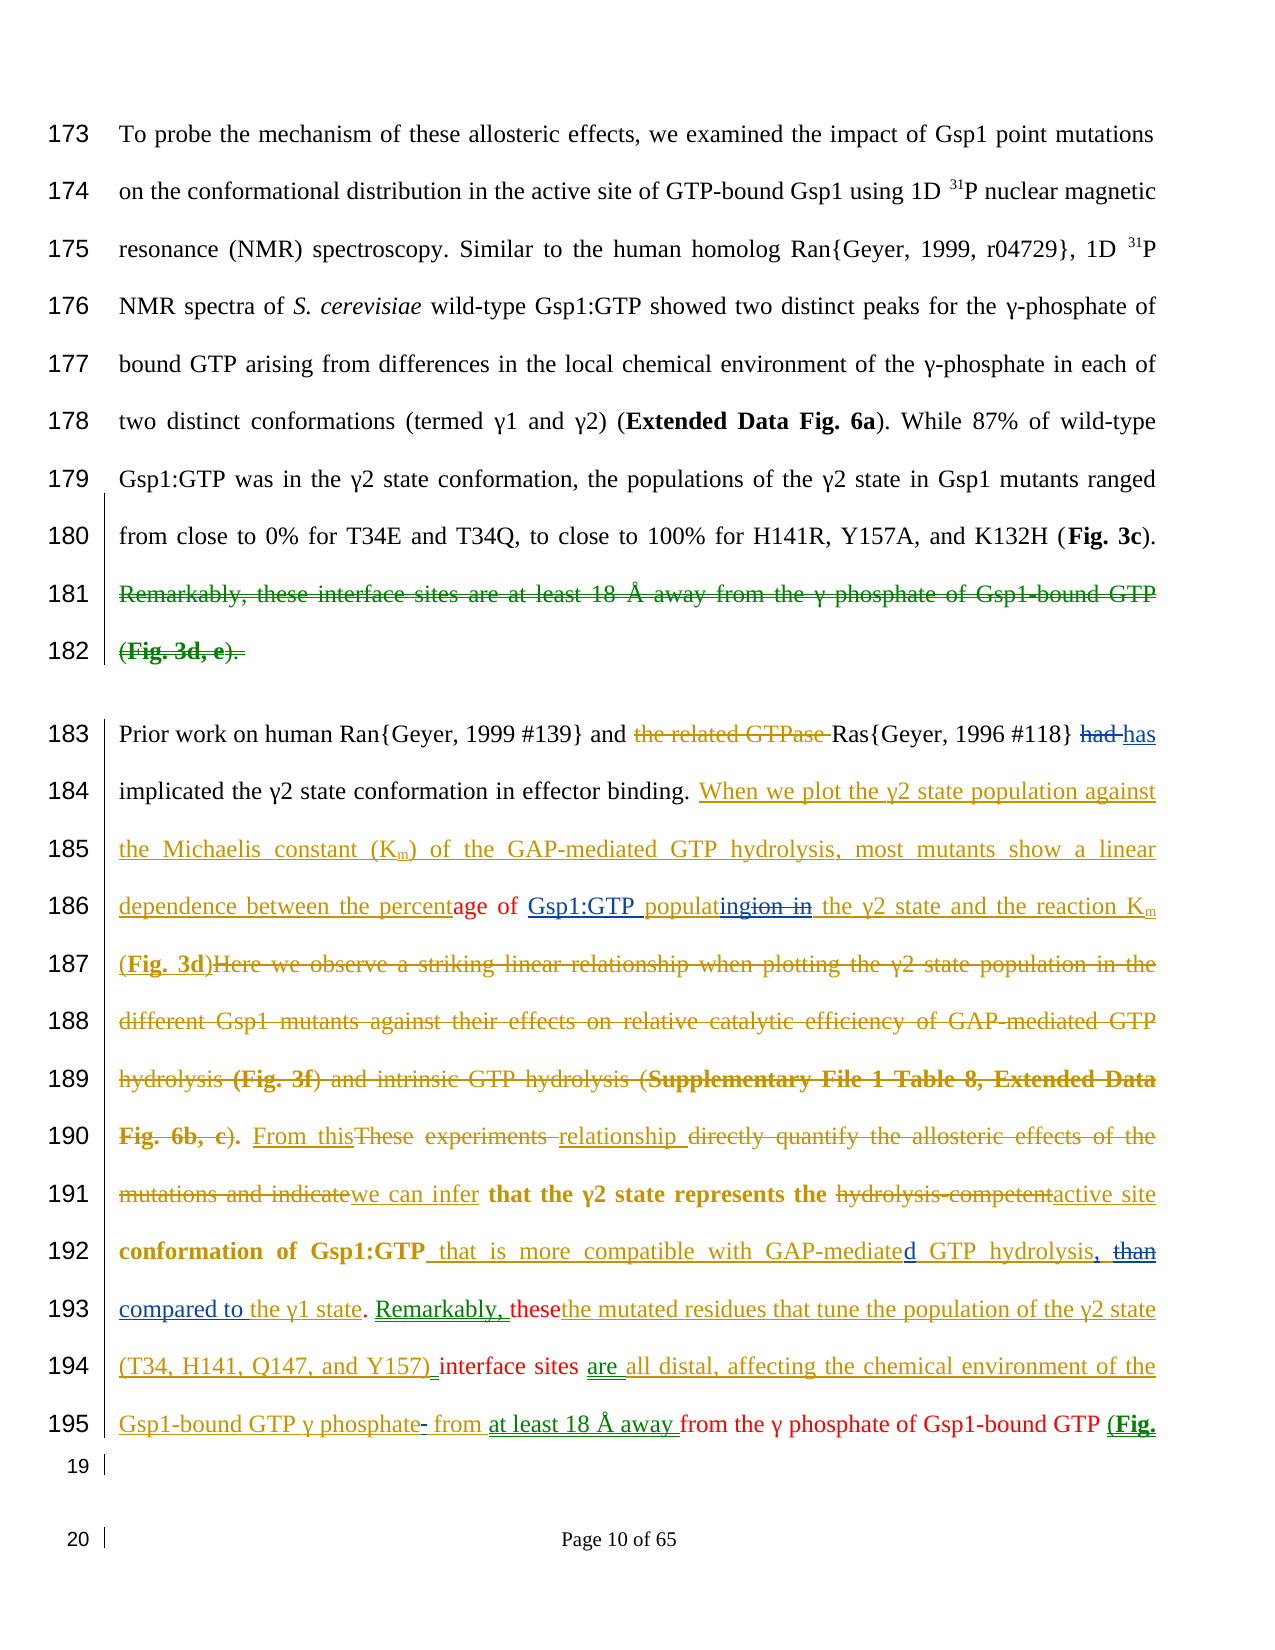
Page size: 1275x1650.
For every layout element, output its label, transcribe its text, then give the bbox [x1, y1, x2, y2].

text To probe the mechanism of these allosteric effects, we examined the impact of Gsp1 point mutations on the conformational distribution in the active site of GTP-bound Gsp1 using 1D 31P nuclear magnetic resonance (NMR) spectroscopy. Similar to the human homolog Ran{Geyer, 1999, r04729}, 1D 31P NMR spectra of S. cerevisiae wild-type Gsp1:GTP showed two distinct peaks for the γ-phosphate of bound GTP arising from differences in the local chemical environment of the γ-phosphate in each of two distinct conformations (termed γ1 and γ2) (Extended Data Fig. 6a). While 87% of wild-type Gsp1:GTP was in the γ2 state conformation, the populations of the γ2 state in Gsp1 mutants ranged from close to 0% for T34E and T34Q, to close to 100% for H141R, Y157A, and K132H (Fig. 3c). [119, 119, 1156, 594]
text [119, 1081, 1156, 1437]
text To probe the mechanism of these allosteric effects, we examined the impact of Gsp1 point mutations on the conformational distribution in the active site of GTP-bound Gsp1 using 1D 31P nuclear magnetic resonance (NMR) spectroscopy. Similar to the human homolog Ran{Geyer, 1999, r04729}, 1D 31P NMR spectra of S. cerevisiae wild-type Gsp1:GTP showed two distinct peaks for the γ-phosphate of bound GTP arising from differences in the local chemical environment of the γ-phosphate in each of two distinct conformations (termed γ1 and γ2) (Extended Data Fig. 6a). While 87% of wild-type Gsp1:GTP was in the γ2 state conformation, the populations of the γ2 state in Gsp1 mutants ranged from close to 0% for T34E and T34Q, to close to 100% for H141R, Y157A, and K132H (Fig. 3c). [119, 598, 1156, 665]
